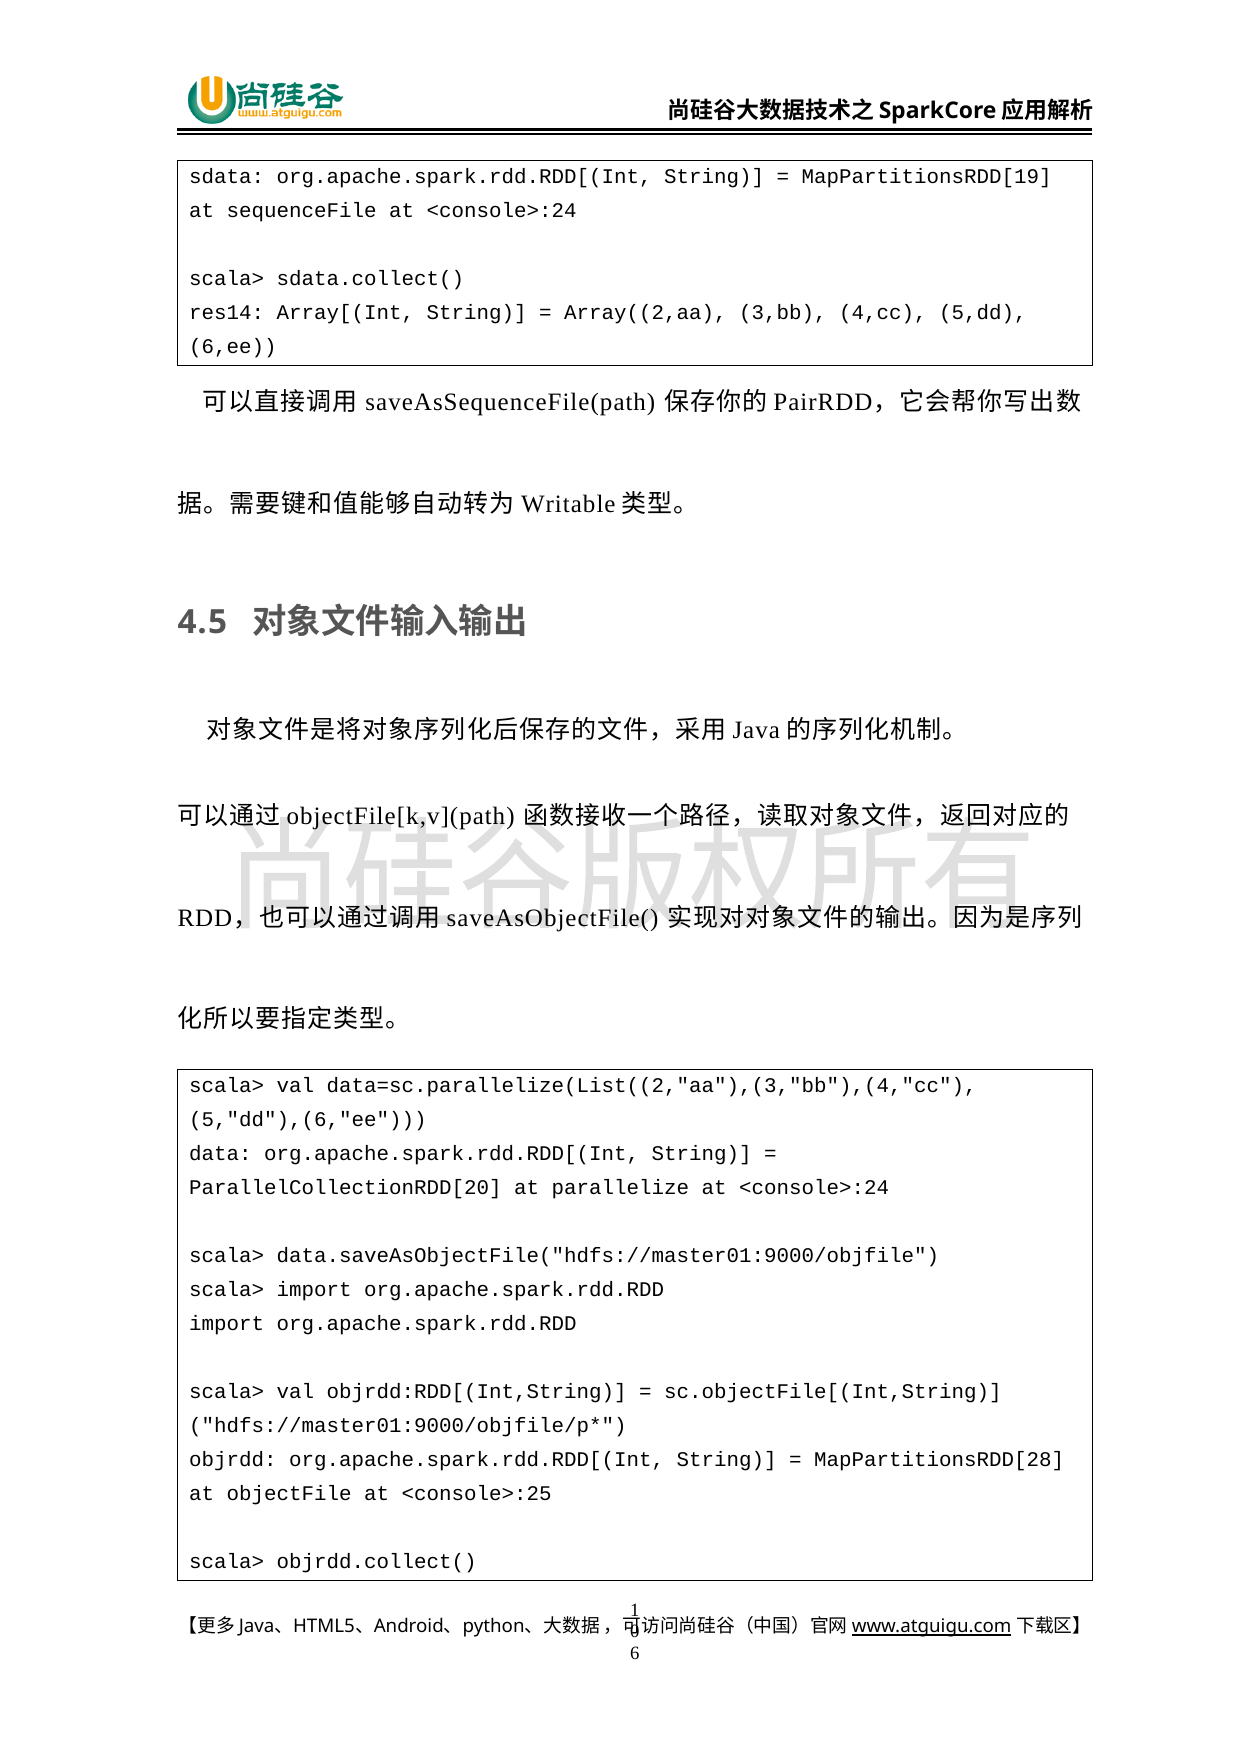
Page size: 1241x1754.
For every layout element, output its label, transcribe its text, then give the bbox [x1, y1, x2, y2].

text 对象文件是将对象序列化后保存的文件，采用Java的序列化机制。 [177, 693, 1092, 761]
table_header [178, 1070, 1092, 1579]
text 可以通过objectFile[k,v](path) 函数接收一个路径，读取对象文件，返回对应的 RDD，也可以通过调用saveAsObjectFile() 实现对对象文件的输出。因为是序列化所以要指定类型。 [177, 779, 1092, 1051]
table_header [178, 161, 1092, 365]
text 可以直接调用 saveAsSequenceFile(path) 保存你的PairRDD，它会帮你写出数据。需要键和值能够自动转为Writable类型。 [177, 366, 1092, 536]
subtitle 对象文件输入输出 [177, 585, 1092, 653]
picture [177, 68, 362, 128]
